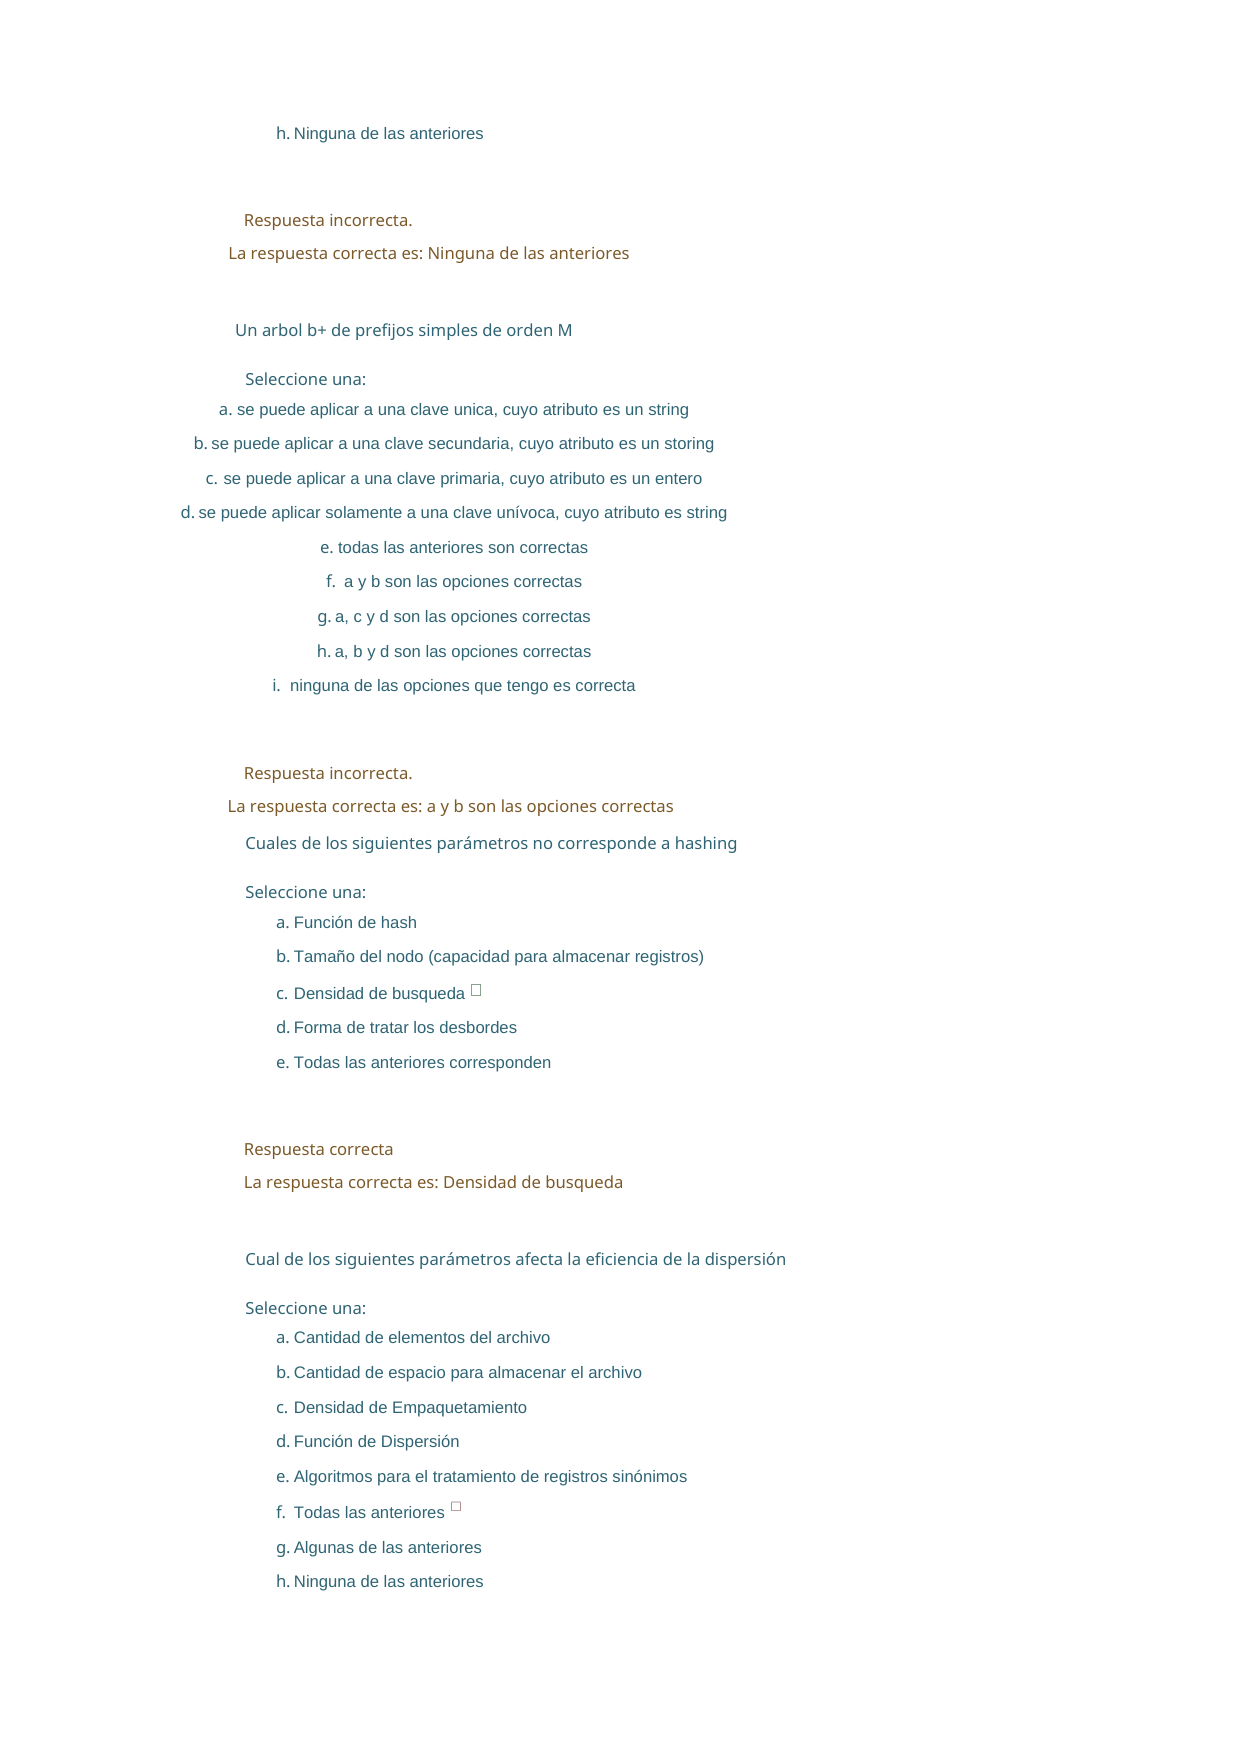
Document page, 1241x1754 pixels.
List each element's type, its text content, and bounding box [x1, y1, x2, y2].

text Seleccione una: [245, 1297, 1193, 1319]
picture [449, 1498, 476, 1514]
text Un arbol b+ de prefijos simples de orden M [48, 319, 760, 341]
text Respuesta incorrecta. [244, 761, 1193, 784]
list Tamaño del nodo (capacidad para almacenar registros) [276, 945, 1193, 968]
list Algunas de las anteriores [276, 1536, 1193, 1558]
picture [469, 979, 497, 1000]
list Densidad de Empaquetamiento [276, 1395, 1193, 1418]
list a y b son las opciones correctas [83, 570, 825, 593]
list Todas las anteriores corresponden [276, 1051, 1193, 1073]
text La respuesta correcta es: Densidad de busqueda [244, 1171, 1193, 1194]
list se puede aplicar a una clave unica, cuyo atributo es un string [83, 397, 825, 420]
text Seleccione una: [245, 368, 1193, 391]
list Función de Dispersión [276, 1430, 1193, 1452]
list a, b y d son las opciones correctas [83, 639, 825, 662]
text Cual de los siguientes parámetros afecta la eficiencia de la dispersión [245, 1248, 1193, 1270]
text Respuesta correcta [244, 1138, 1193, 1161]
text Cuales de los siguientes parámetros no corresponde a hashing [245, 831, 1193, 854]
text La respuesta correcta es: Ninguna de las anteriores [48, 242, 810, 265]
list ninguna de las opciones que tengo es correcta [83, 674, 825, 697]
text Seleccione una: [245, 881, 1193, 904]
list se puede aplicar a una clave secundaria, cuyo atributo es un storing [83, 432, 825, 454]
list Función de hash [276, 911, 1193, 933]
list todas las anteriores son correctas [83, 535, 825, 558]
list Todas las anteriores [276, 1499, 1193, 1524]
list Algoritmos para el tratamiento de registros sinónimos [276, 1464, 1193, 1487]
text La respuesta correcta es: a y b son las opciones correctas [48, 794, 853, 817]
text Respuesta incorrecta. [244, 209, 1193, 232]
list Forma de tratar los desbordes [276, 1016, 1193, 1039]
list Cantidad de espacio para almacenar el archivo [276, 1361, 1193, 1383]
list Densidad de busqueda [276, 980, 1193, 1004]
list se puede aplicar a una clave primaria, cuyo atributo es un entero [83, 466, 825, 489]
list se puede aplicar solamente a una clave unívoca, cuyo atributo es string [83, 501, 825, 523]
list Cantidad de elementos del archivo [276, 1326, 1193, 1349]
list Ninguna de las anteriores [276, 1570, 1193, 1593]
list Ninguna de las anteriores [276, 122, 1193, 144]
list a, c y d son las opciones correctas [83, 605, 825, 627]
